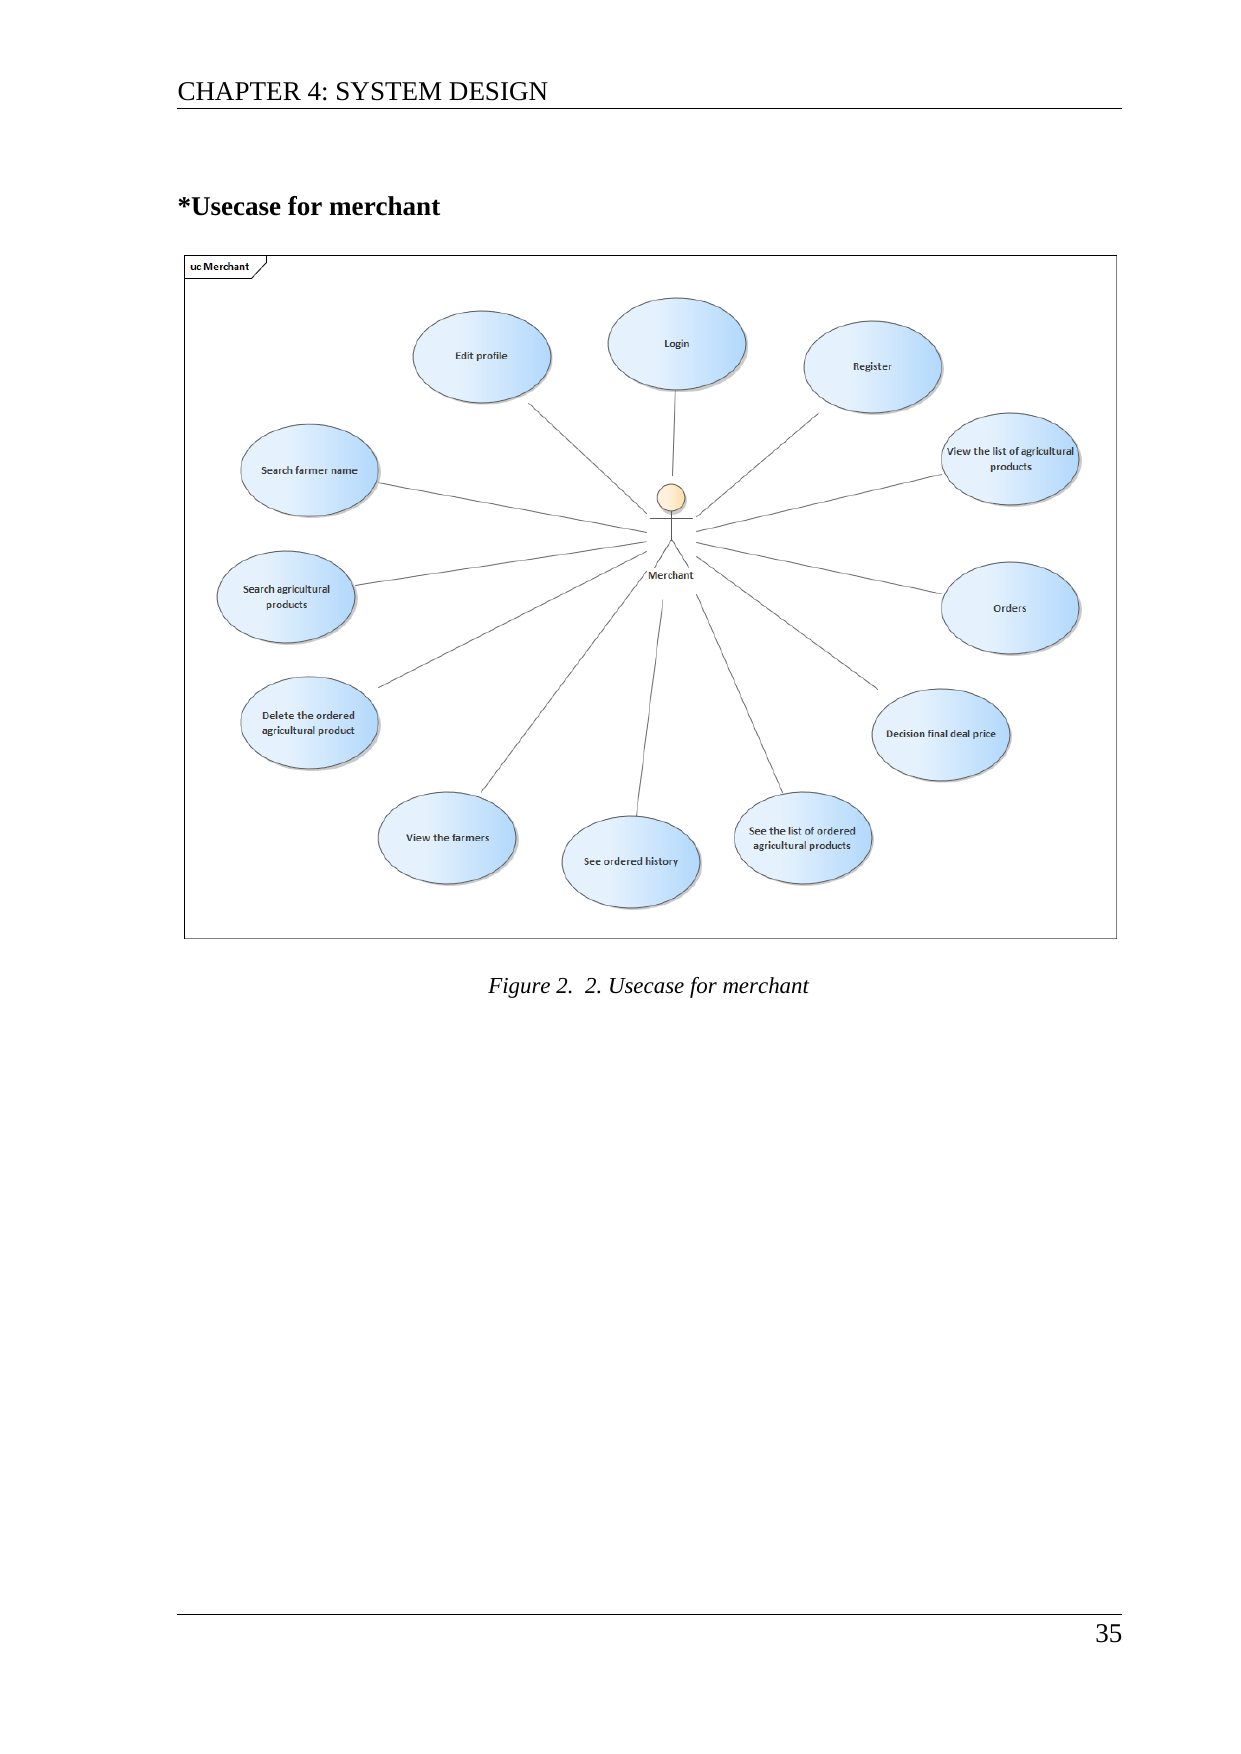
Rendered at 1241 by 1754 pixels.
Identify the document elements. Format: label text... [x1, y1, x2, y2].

picture [177, 248, 1123, 945]
text *Usecase for merchant [177, 190, 1122, 221]
text Figure 2. 2. Usecase for merchant [177, 973, 1122, 999]
